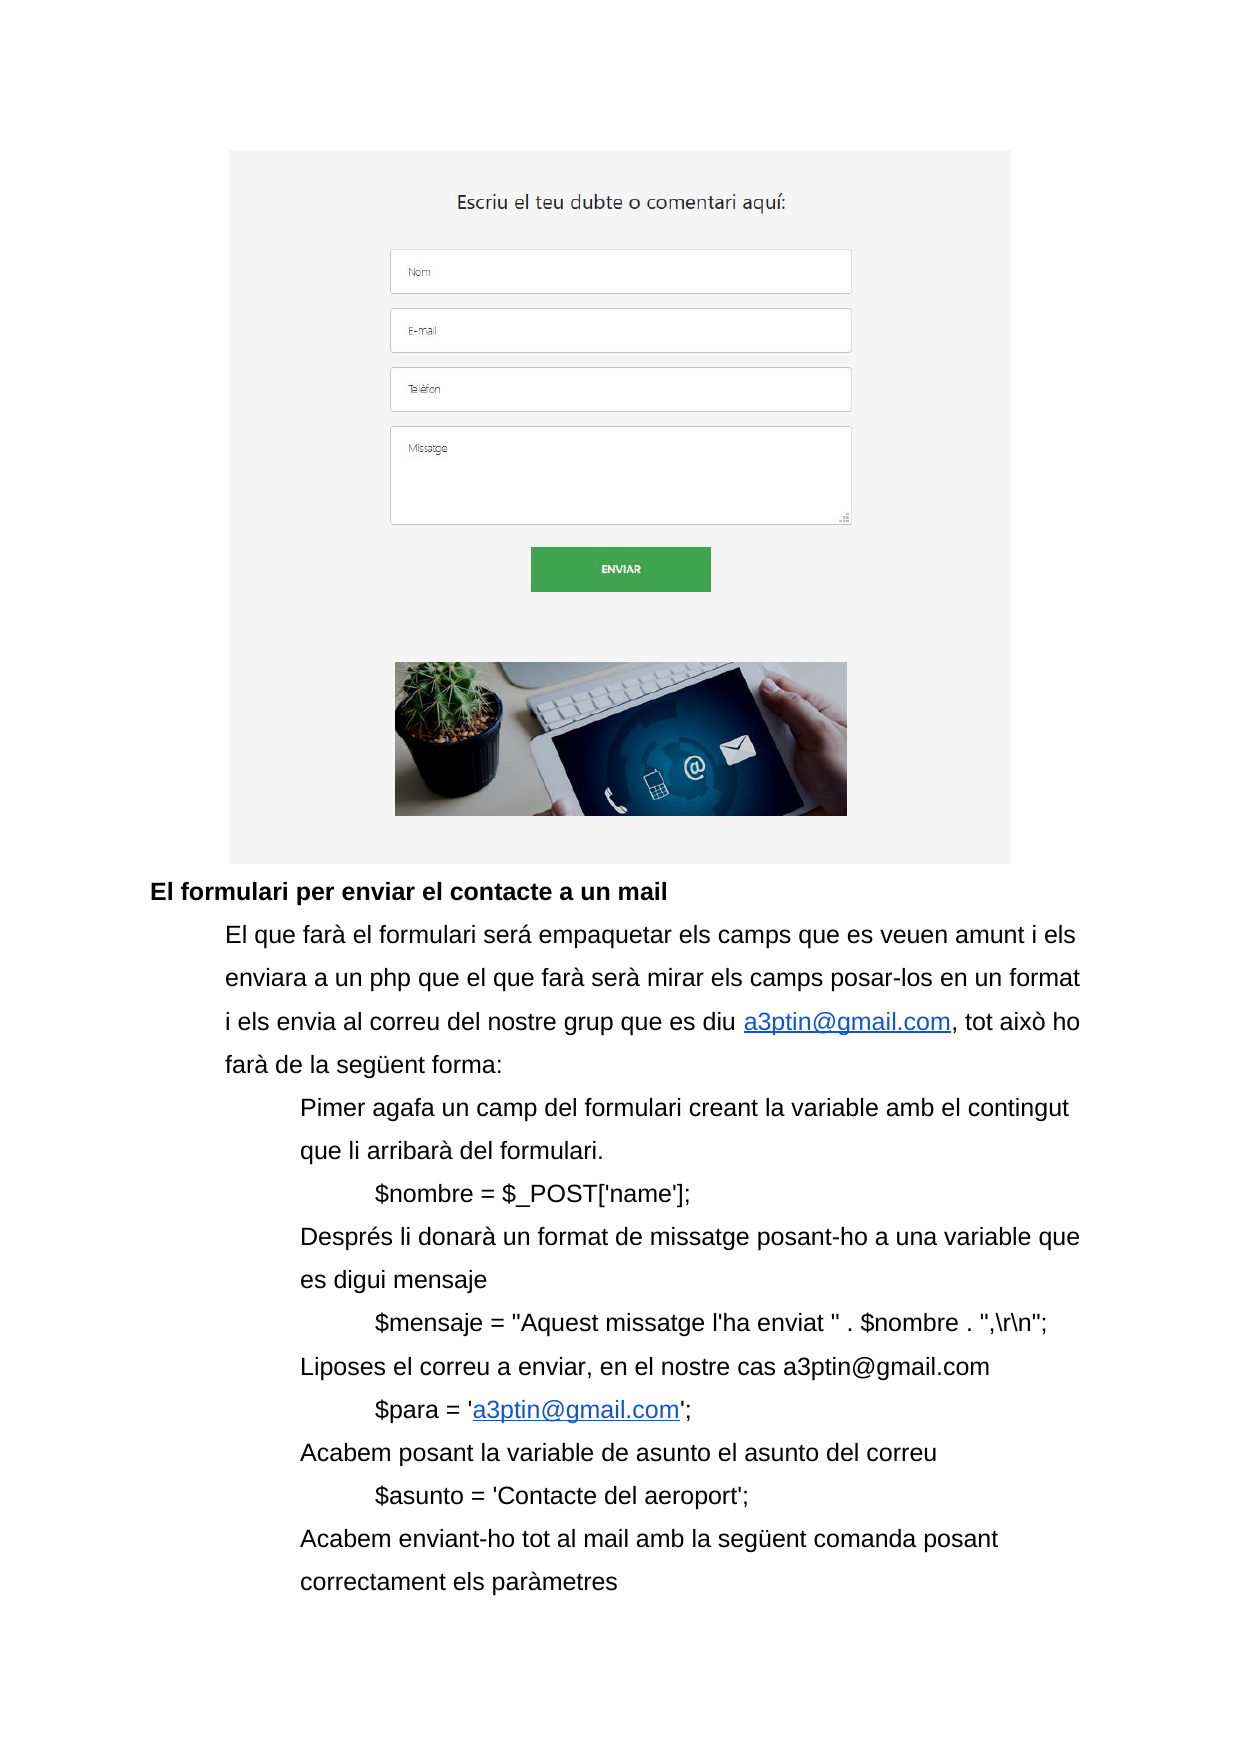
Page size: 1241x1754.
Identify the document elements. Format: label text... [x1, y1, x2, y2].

text El que farà el formulari será empaquetar els camps que es veuen amunt i els enviara a un php que el que farà serà mirar els camps posar-los en un format i els envia al correu del nostre grup que es diu a3ptin@gmail.com, tot això ho farà de la següent forma: [225, 920, 1090, 1078]
text $para = 'a3ptin@gmail.com'; [225, 1395, 1090, 1423]
text Després li donarà un format de missatge posant-ho a una variable que es digui mensaje [300, 1222, 1090, 1294]
text Liposes el correu a enviar, en el nostre cas a3ptin@gmail.com [300, 1352, 1090, 1380]
text $mensaje = "Aquest missatge l'ha enviat " . $nombre . ",\r\n"; [225, 1308, 1090, 1337]
text $nombre = $_POST['name']; [225, 1179, 1090, 1208]
text Pimer agafa un camp del formulari creant la variable amb el contingut que li arribarà del formulari. [300, 1093, 1090, 1165]
picture [229, 150, 1012, 864]
text Acabem posant la variable de asunto el asunto del correu [225, 1438, 1090, 1467]
text El formulari per enviar el contacte a un mail [150, 877, 1090, 906]
text Acabem enviant-ho tot al mail amb la següent comanda posant correctament els paràmetres [300, 1524, 1090, 1596]
text $asunto = 'Contacte del aeroport'; [225, 1481, 1090, 1510]
